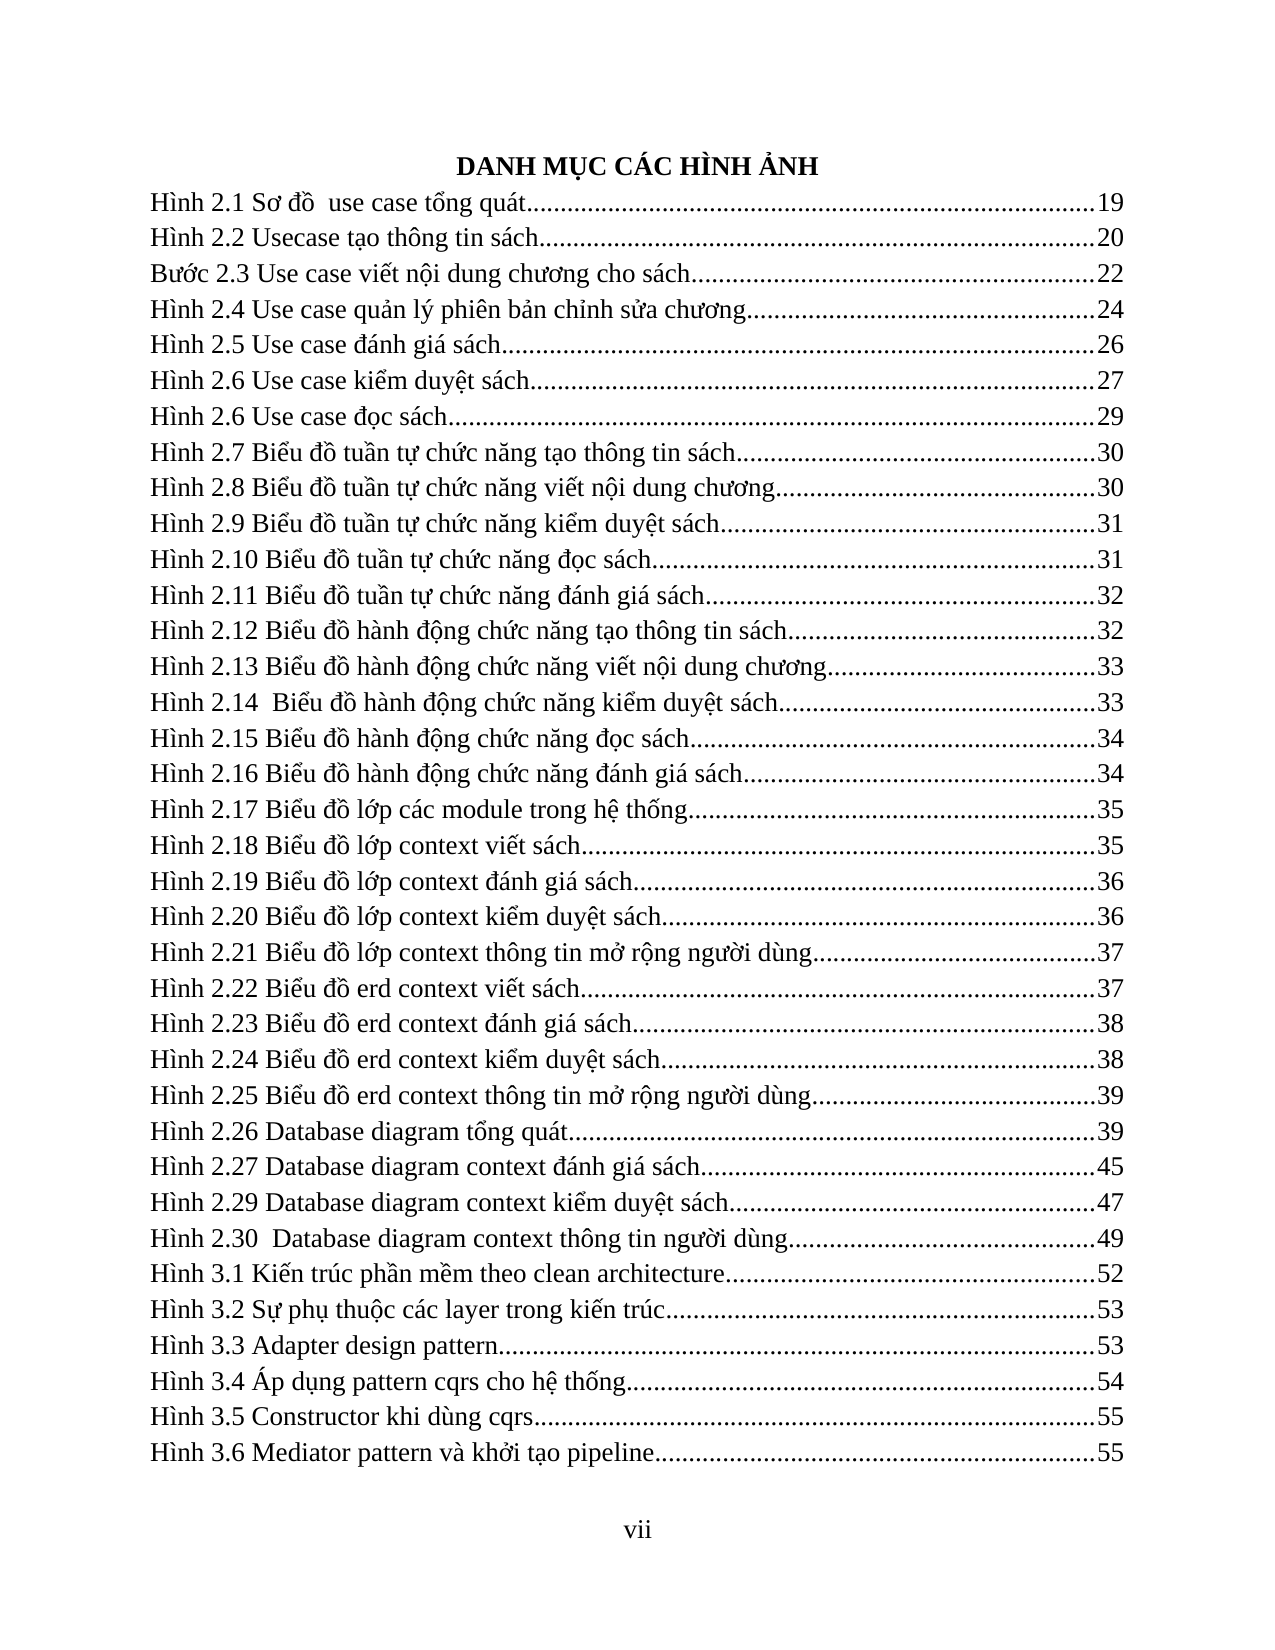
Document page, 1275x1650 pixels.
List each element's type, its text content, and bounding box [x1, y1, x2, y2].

text Hình 3.4 Áp dụng pattern cqrs cho hệ thống 54 [150, 1365, 1125, 1396]
text Hình 3.6 Mediator pattern và khởi tạo pipeline 55 [150, 1436, 1125, 1467]
text Hình 2.15 Biểu đồ hành động chức năng đọc sách 34 [150, 722, 1125, 753]
text Hình 2.7 Biểu đồ tuần tự chức năng tạo thông tin sách 30 [150, 436, 1125, 467]
text Hình 2.14 Biểu đồ hành động chức năng kiểm duyệt sách 33 [150, 686, 1125, 717]
text Hình 2.26 Database diagram tổng quát 39 [150, 1115, 1125, 1146]
text Hình 3.5 Constructor khi dùng cqrs 55 [150, 1401, 1125, 1432]
text Hình 2.6 Use case đọc sách 29 [150, 400, 1125, 431]
text Hình 2.6 Use case kiểm duyệt sách 27 [150, 364, 1125, 396]
text Hình 2.25 Biểu đồ erd context thông tin mở rộng người dùng 39 [150, 1079, 1125, 1110]
text Hình 2.9 Biểu đồ tuần tự chức năng kiểm duyệt sách 31 [150, 507, 1125, 538]
text Hình 2.24 Biểu đồ erd context kiểm duyệt sách 38 [150, 1043, 1125, 1074]
text Hình 2.21 Biểu đồ lớp context thông tin mở rộng người dùng 37 [150, 936, 1125, 967]
text Hình 2.30 Database diagram context thông tin người dùng 49 [150, 1222, 1125, 1253]
text Hình 2.8 Biểu đồ tuần tự chức năng viết nội dung chương 30 [150, 472, 1125, 503]
text Hình 3.2 Sự phụ thuộc các layer trong kiến trúc 53 [150, 1293, 1125, 1324]
text Hình 2.17 Biểu đồ lớp các module trong hệ thống 35 [150, 793, 1125, 824]
text Hình 2.29 Database diagram context kiểm duyệt sách 47 [150, 1186, 1125, 1217]
text Bước 2.3 Use case viết nội dung chương cho sách 22 [150, 257, 1125, 288]
text Hình 2.27 Database diagram context đánh giá sách 45 [150, 1150, 1125, 1182]
text Hình 2.2 Usecase tạo thông tin sách 20 [150, 221, 1125, 253]
text Hình 2.16 Biểu đồ hành động chức năng đánh giá sách 34 [150, 757, 1125, 788]
text Hình 2.23 Biểu đồ erd context đánh giá sách 38 [150, 1007, 1125, 1039]
text Hình 2.19 Biểu đồ lớp context đánh giá sách 36 [150, 864, 1125, 896]
text Hình 2.4 Use case quản lý phiên bản chỉnh sửa chương 24 [150, 293, 1125, 324]
text Hình 2.11 Biểu đồ tuần tự chức năng đánh giá sách 32 [150, 579, 1125, 610]
text Hình 2.5 Use case đánh giá sách 26 [150, 329, 1125, 360]
text Hình 3.3 Adapter design pattern 53 [150, 1329, 1125, 1360]
text Hình 3.1 Kiến trúc phần mềm theo clean architecture 52 [150, 1258, 1125, 1289]
text Hình 2.18 Biểu đồ lớp context viết sách 35 [150, 829, 1125, 860]
text Hình 2.12 Biểu đồ hành động chức năng tạo thông tin sách 32 [150, 614, 1125, 646]
text Hình 2.22 Biểu đồ erd context viết sách 37 [150, 972, 1125, 1003]
text Hình 2.20 Biểu đồ lớp context kiểm duyệt sách 36 [150, 900, 1125, 931]
text DANH MỤC CÁC HÌNH ẢNH [150, 150, 1125, 181]
text Hình 2.10 Biểu đồ tuần tự chức năng đọc sách 31 [150, 543, 1125, 574]
text Hình 2.1 Sơ đồ use case tổng quát 19 [150, 186, 1125, 217]
text Hình 2.13 Biểu đồ hành động chức năng viết nội dung chương 33 [150, 650, 1125, 681]
